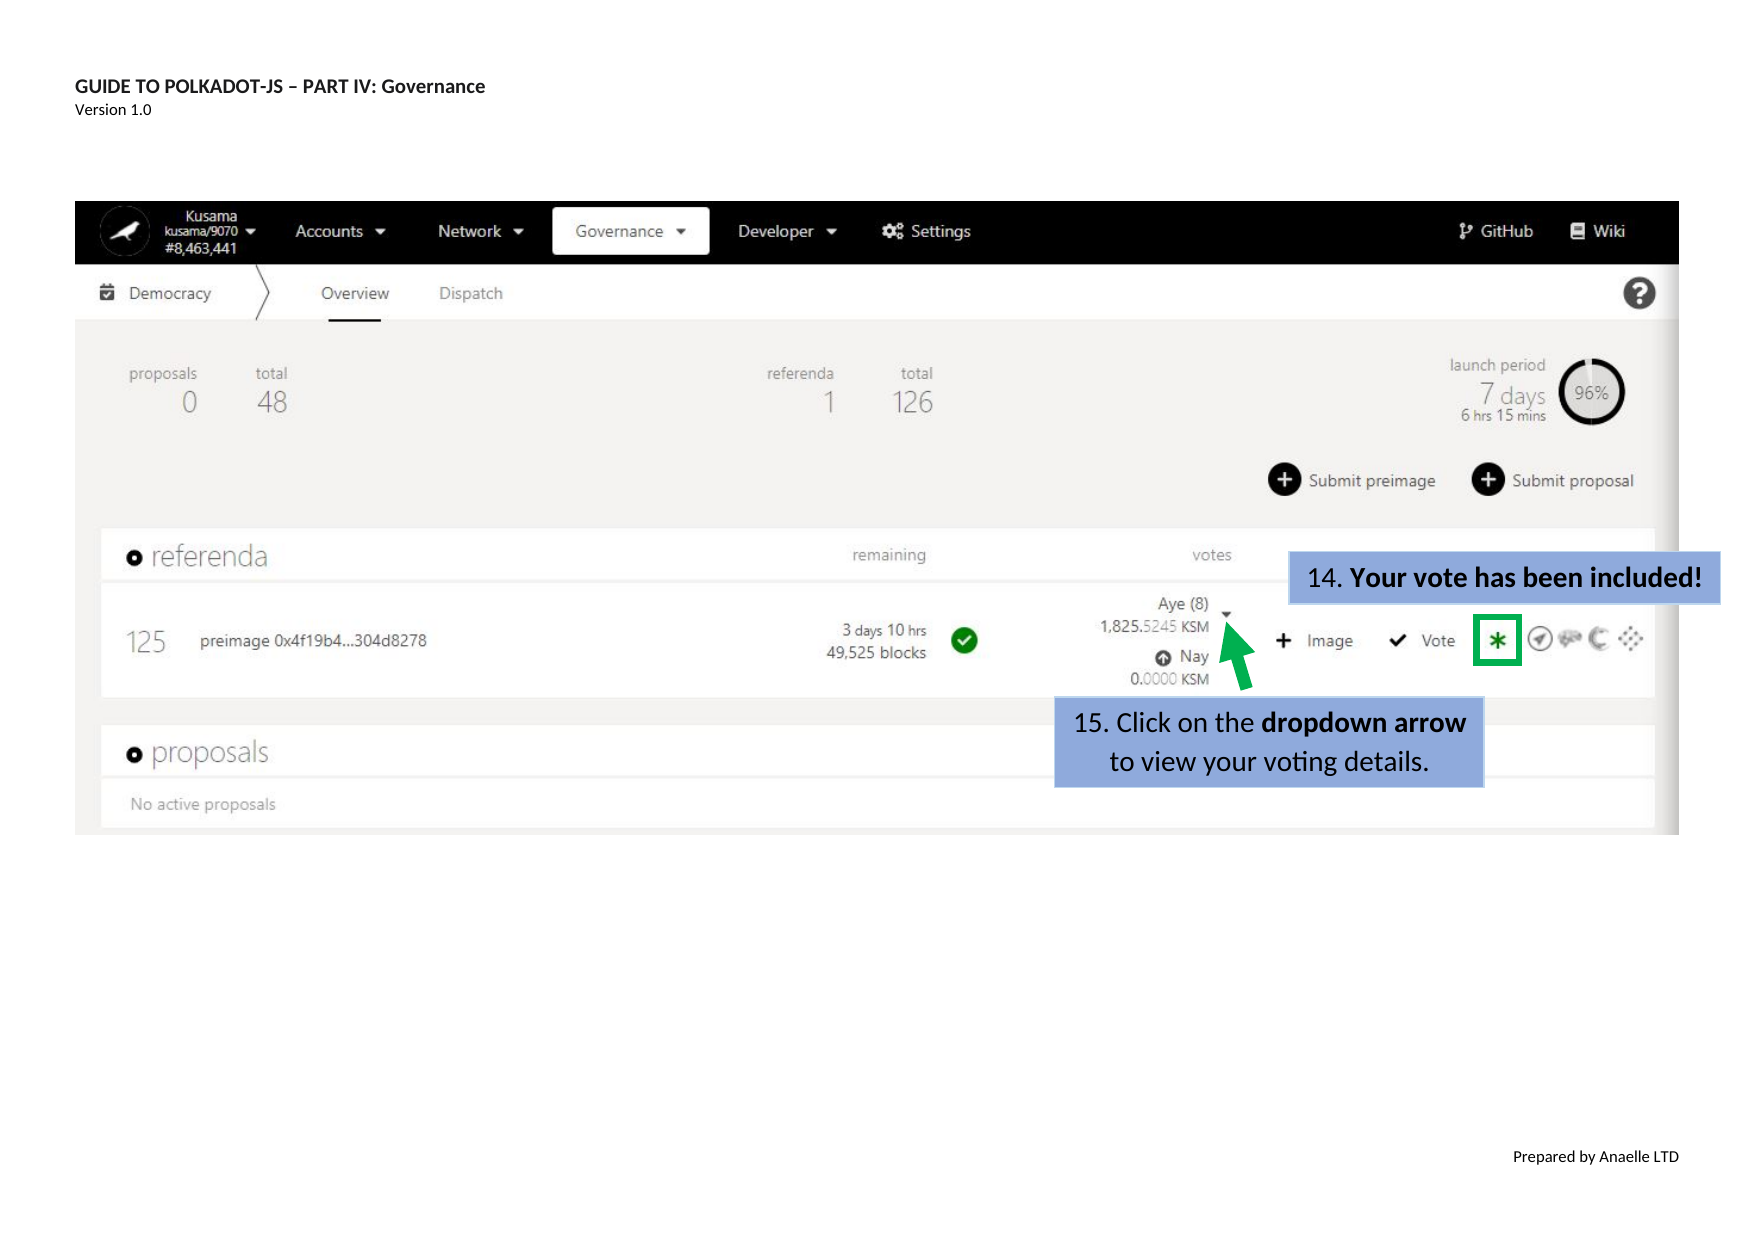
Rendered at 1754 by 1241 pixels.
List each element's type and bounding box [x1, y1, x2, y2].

picture [75, 201, 1679, 835]
